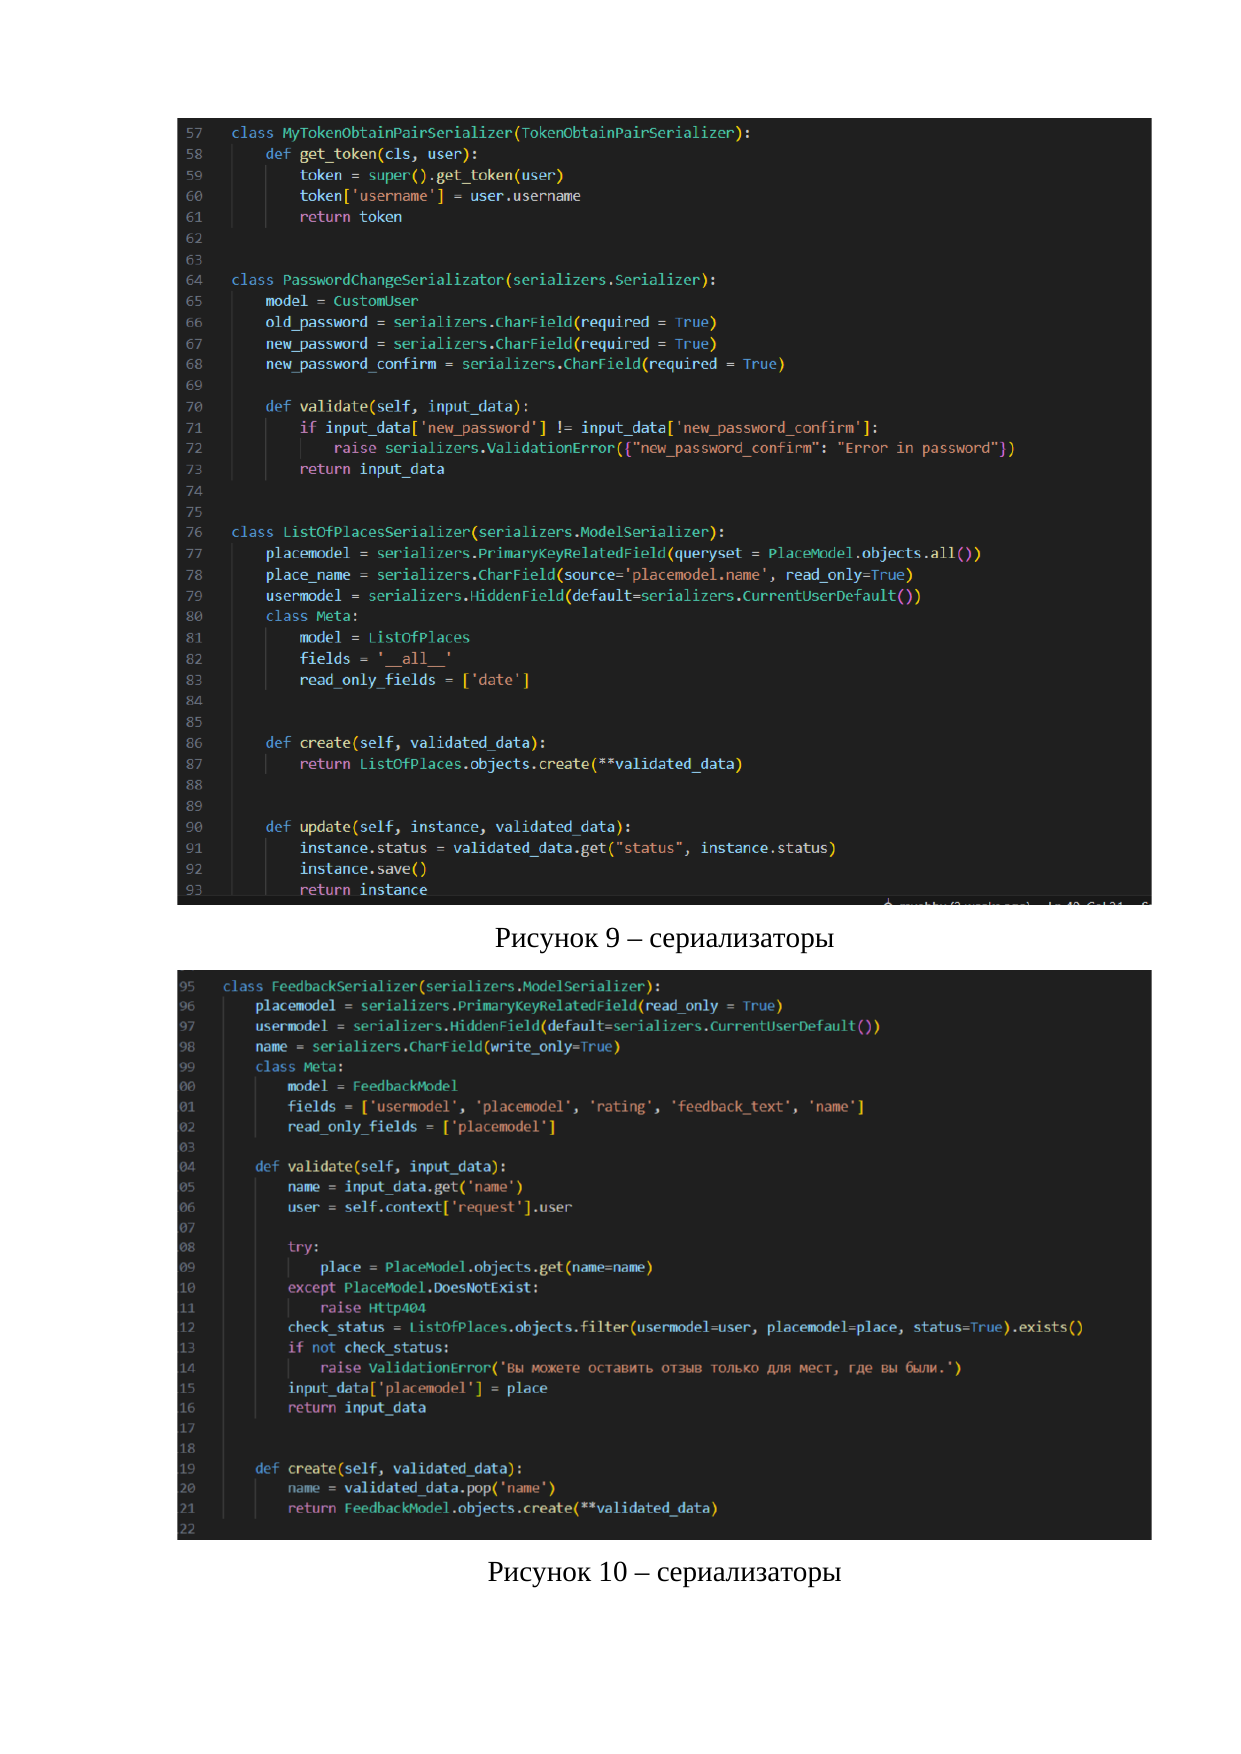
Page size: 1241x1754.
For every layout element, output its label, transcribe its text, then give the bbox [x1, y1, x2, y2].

picture [177, 970, 1152, 1540]
text Рисунок 9 – сериализаторы [177, 920, 1152, 954]
picture [177, 118, 1152, 905]
text Рисунок 10 – сериализаторы [177, 1554, 1152, 1588]
